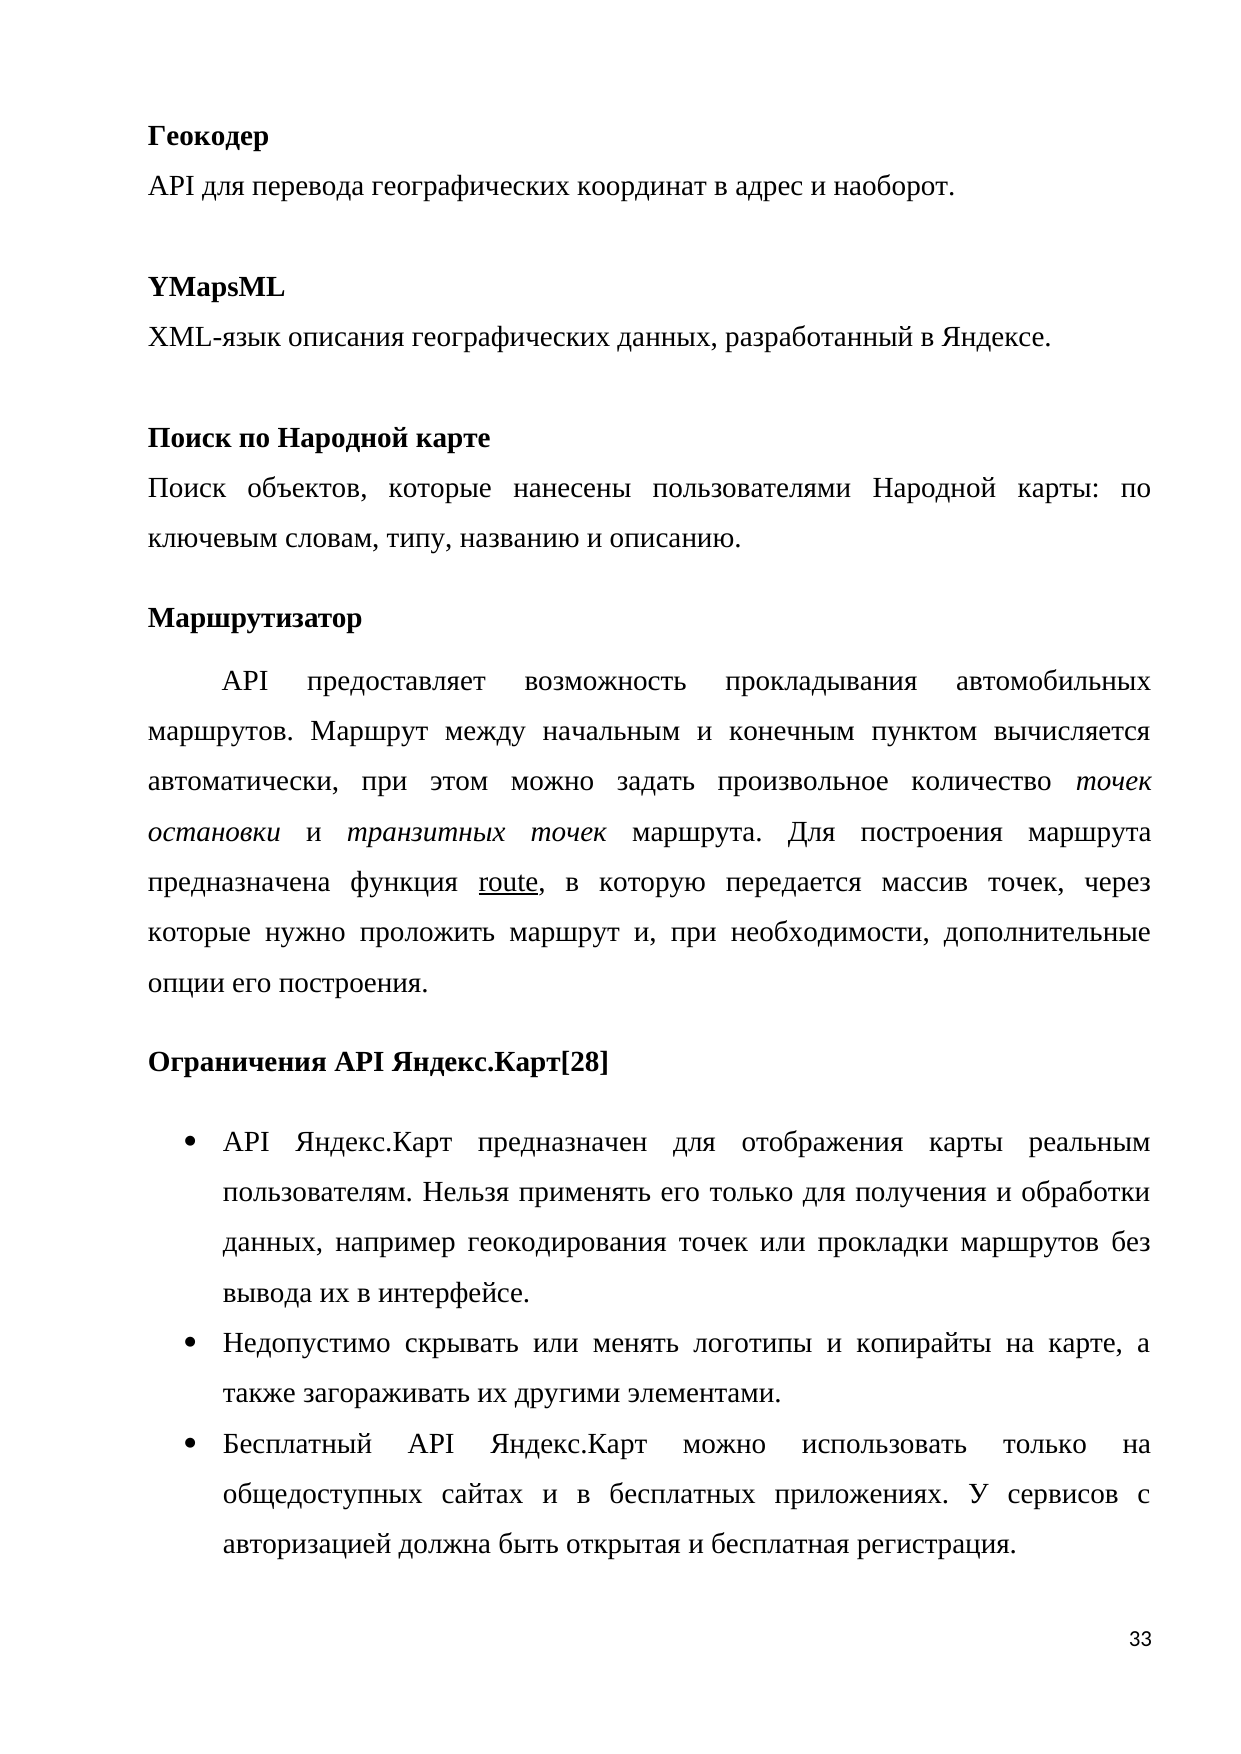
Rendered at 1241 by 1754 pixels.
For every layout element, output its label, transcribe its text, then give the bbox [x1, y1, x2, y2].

text Поиск по Народной карте [148, 420, 1152, 453]
text XML-язык описания географических данных, разработанный в Яндексе. [148, 319, 1152, 353]
list API Яндекс.Карт предназначен для отображения карты реальным пользователям. Нельзя применять его только для получения и обработки данных, например геокодирования точек или прокладки маршрутов без вывода их в интерфейсе. [185, 1124, 1152, 1308]
list Недопустимо скрывать или менять логотипы и копирайты на карте, а также загораживать их другими элементами. [185, 1354, 1152, 1438]
subtitle Маршрутизатор [148, 600, 1152, 634]
text API предоставляет возможность прокладывания автомобильных маршрутов. Маршрут между начальным и конечным пунктом вычисляется автоматически, при этом можно задать произвольное количество точек остановки и транзитных точек маршрута. Для построения маршрута предназначена функция route, в которую передается массив точек, через которые нужно проложить маршрут и, при необходимости, дополнительные опции его построения. [148, 663, 1152, 998]
list Бесплатный API Яндекс.Карт можно использовать только на общедоступных сайтах и в бесплатных приложениях. У сервисов с авторизацией должна быть открытая и бесплатная регистрация. [185, 1484, 1152, 1618]
text YMapsML [148, 269, 1152, 303]
text Поиск объектов, которые нанесены пользователями Народной карты: по ключевым словам, типу, названию и описанию. [148, 470, 1152, 554]
text API для перевода географических координат в адрес и наоборот. [148, 168, 1152, 202]
text Геокодер [148, 118, 1152, 152]
text Ограничения API Яндекс.Карт[28] [148, 1044, 1152, 1078]
